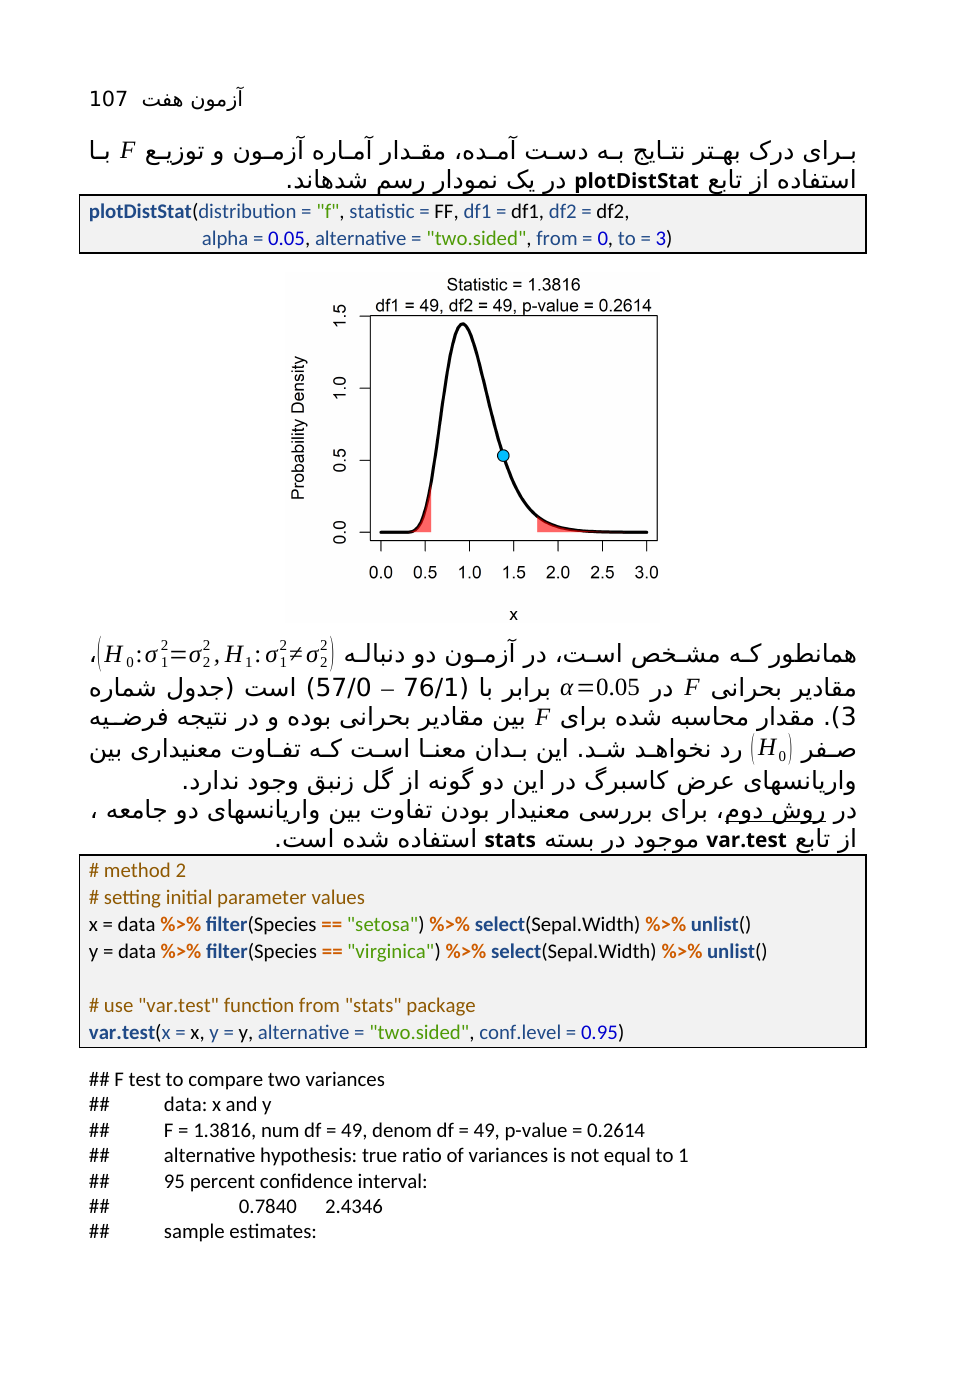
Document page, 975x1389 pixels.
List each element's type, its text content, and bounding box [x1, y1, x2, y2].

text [89, 1066, 857, 1244]
text در روش دوم، برای بررسی معنی‏دار بودن تفاوت بین واریانس‏های دو جامعه ، از تابع var.test موجود در بسته stats استفاده شده است. [89, 796, 857, 854]
picture [285, 272, 661, 623]
text همانطور که مشخص است، در آزمون دو دنباله ، مقادیر بحرانی در برابر با (76/1 – 57/0) است (جدول شماره 3). مقدار محاسبه شده برای بین مقادیر بحرانی بوده و در نتیجه فرضیه صفر رد نخواهد شد. این بدان معنا است که تفاوت معنی‏داری بین واریانس‏های عرض کاسبرگ در این دو گونه از گل زنبق وجود ندارد. [89, 634, 857, 796]
text # method 2 # setting initial parameter values x = data %>% filter(Species == "setosa") %>% select(Sepal.Width) %>% unlist() y = data %>% filter(Species == "virginica") %>% select(Sepal.Width) %>% unlist() # use "var.test" function from "stats" package var.test(x = x, y = y, alternative = "two.sided", conf.level = 0.95) [80, 856, 865, 1047]
text plotDistStat(distribution = "f", statistic = FF, df1 = df1, df2 = df2, alpha = 0.05, alternative = "two.sided", from = 0, to = 3) [80, 196, 865, 252]
text برای درک بهتر نتایج به دست آمده، مقدار آماره آزمون و توزیع با استفاده از تابع plotDistStat در یک نمودار رسم شده‏اند. [89, 136, 857, 194]
